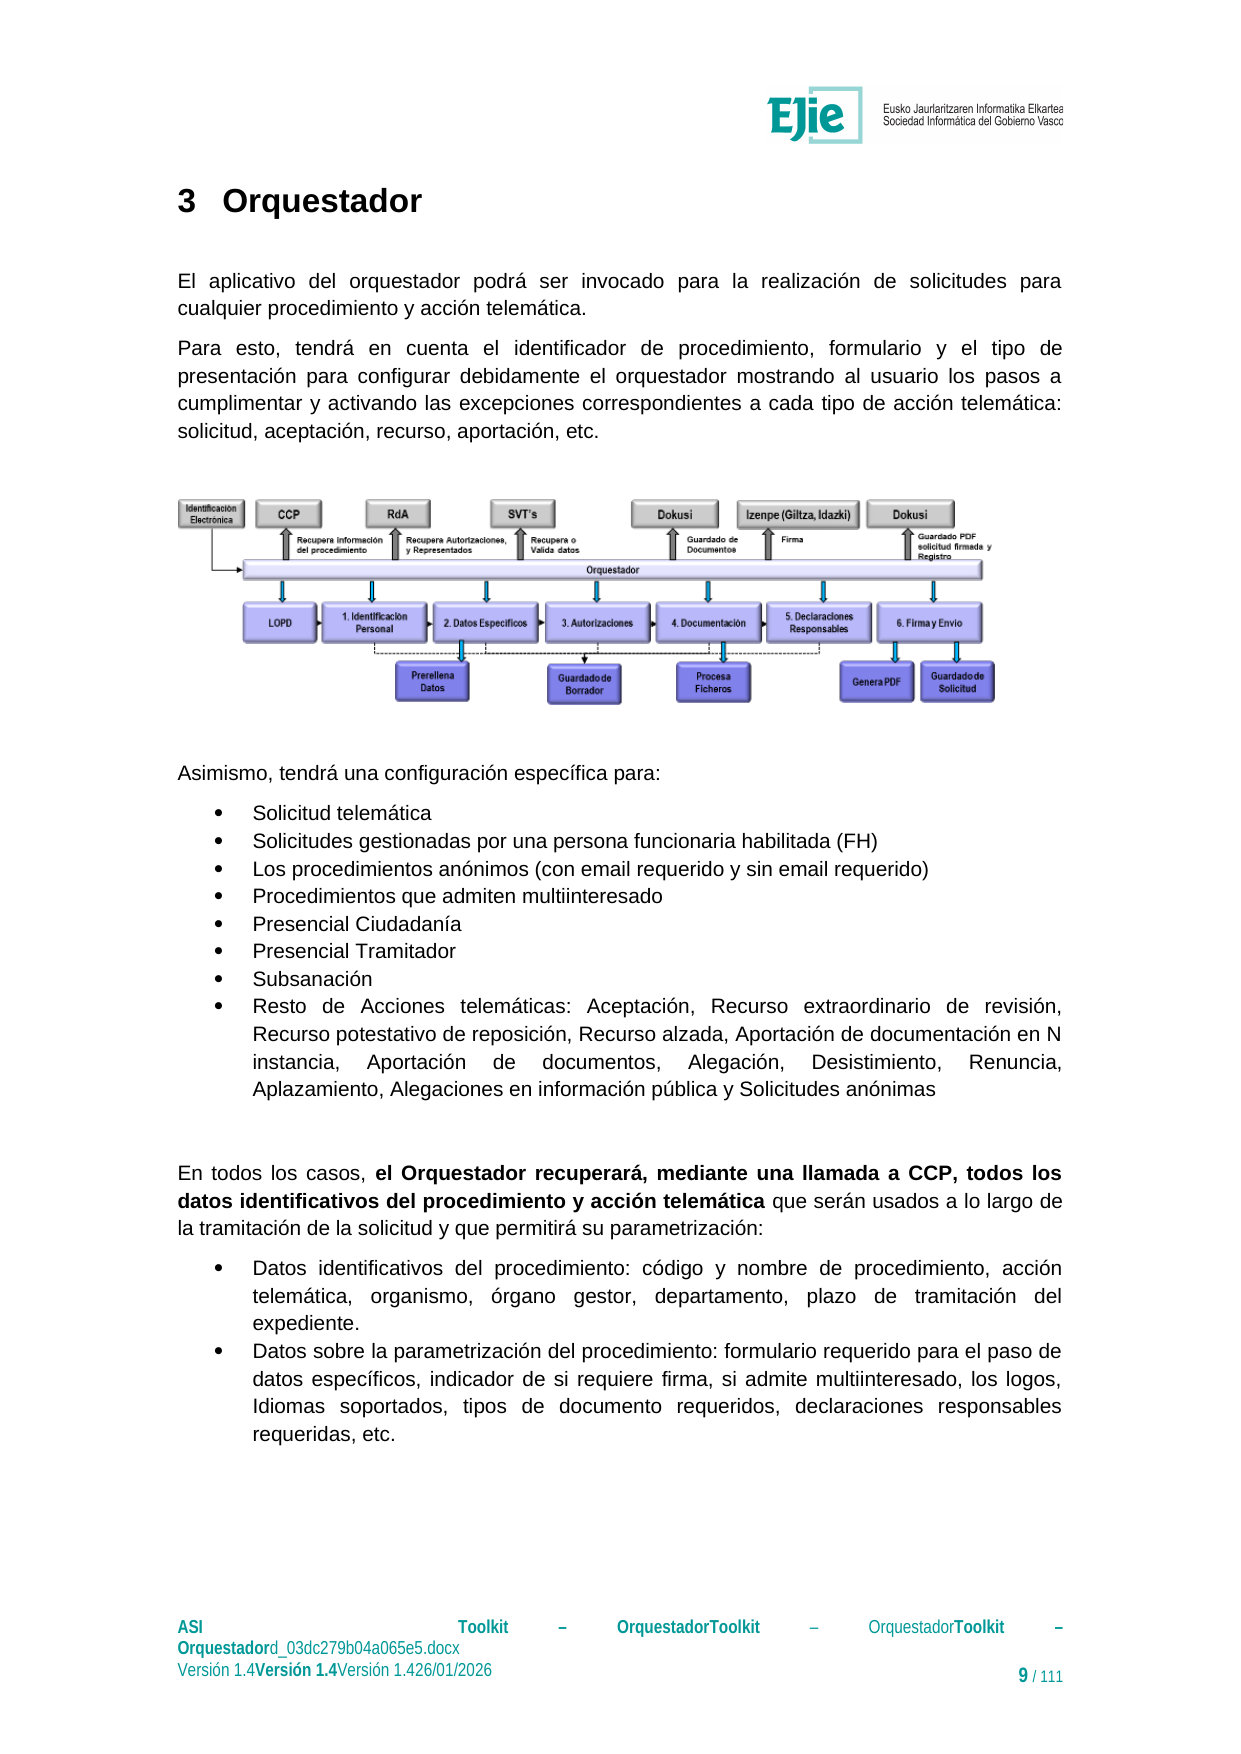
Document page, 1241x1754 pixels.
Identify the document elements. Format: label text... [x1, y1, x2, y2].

list Datos identificativos del procedimiento: código y nombre de procedimiento, acción telemática, organismo, órgano gestor, departamento, plazo de tramitación del expediente. [215, 1256, 1063, 1335]
list Resto de Acciones telemáticas: Aceptación, Recurso extraordinario de revisión, Recurso potestativo de reposición, Recurso alzada, Aportación de documentación en N instancia, Aportación de documentos, Alegación, Desistimiento, Renuncia, Aplazamiento, Alegaciones en información pública y Solicitudes anónimas [215, 994, 1063, 1101]
list Los procedimientos anónimos (con email requerido y sin email requerido) [215, 856, 1063, 880]
list Solicitud telemática [215, 801, 1063, 825]
text Para esto, tendrá en cuenta el identificador de procedimiento, formulario y el tipo de presentación para configurar debidamente el orquestador mostrando al usuario los pasos a cumplimentar y activando las excepciones correspondientes a cada tipo de acción telemática: solicitud, aceptación, recurso, aportación, etc. [177, 336, 1063, 442]
picture [767, 86, 1064, 144]
subtitle Orquestador [177, 181, 1063, 219]
list Subsanación [215, 967, 1063, 991]
list Procedimientos que admiten multiinteresado [215, 884, 1063, 908]
list Datos sobre la parametrización del procedimiento: formulario requerido para el paso de datos específicos, indicador de si requiere firma, si admite multiinteresado, los logos, Idiomas soportados, tipos de documento requeridos, declaraciones responsables requeridas, etc. [215, 1339, 1063, 1445]
text En todos los casos, el Orquestador recuperará, mediante una llamada a CCP, todos los datos identificativos del procedimiento y acción telemática que serán usados a lo largo de la tramitación de la solicitud y que permitirá su parametrización: [177, 1161, 1063, 1240]
list Presencial Tramitador [215, 939, 1063, 963]
list Presencial Ciudadanía [215, 912, 1063, 936]
list Solicitudes gestionadas por una persona funcionaria habilitada (FH) [215, 829, 1063, 853]
text Asimismo, tendrá una configuración específica para: [177, 761, 1063, 785]
text El aplicativo del orquestador podrá ser invocado para la realización de solicitudes para cualquier procedimiento y acción telemática. [177, 268, 1063, 320]
picture [177, 498, 1020, 706]
